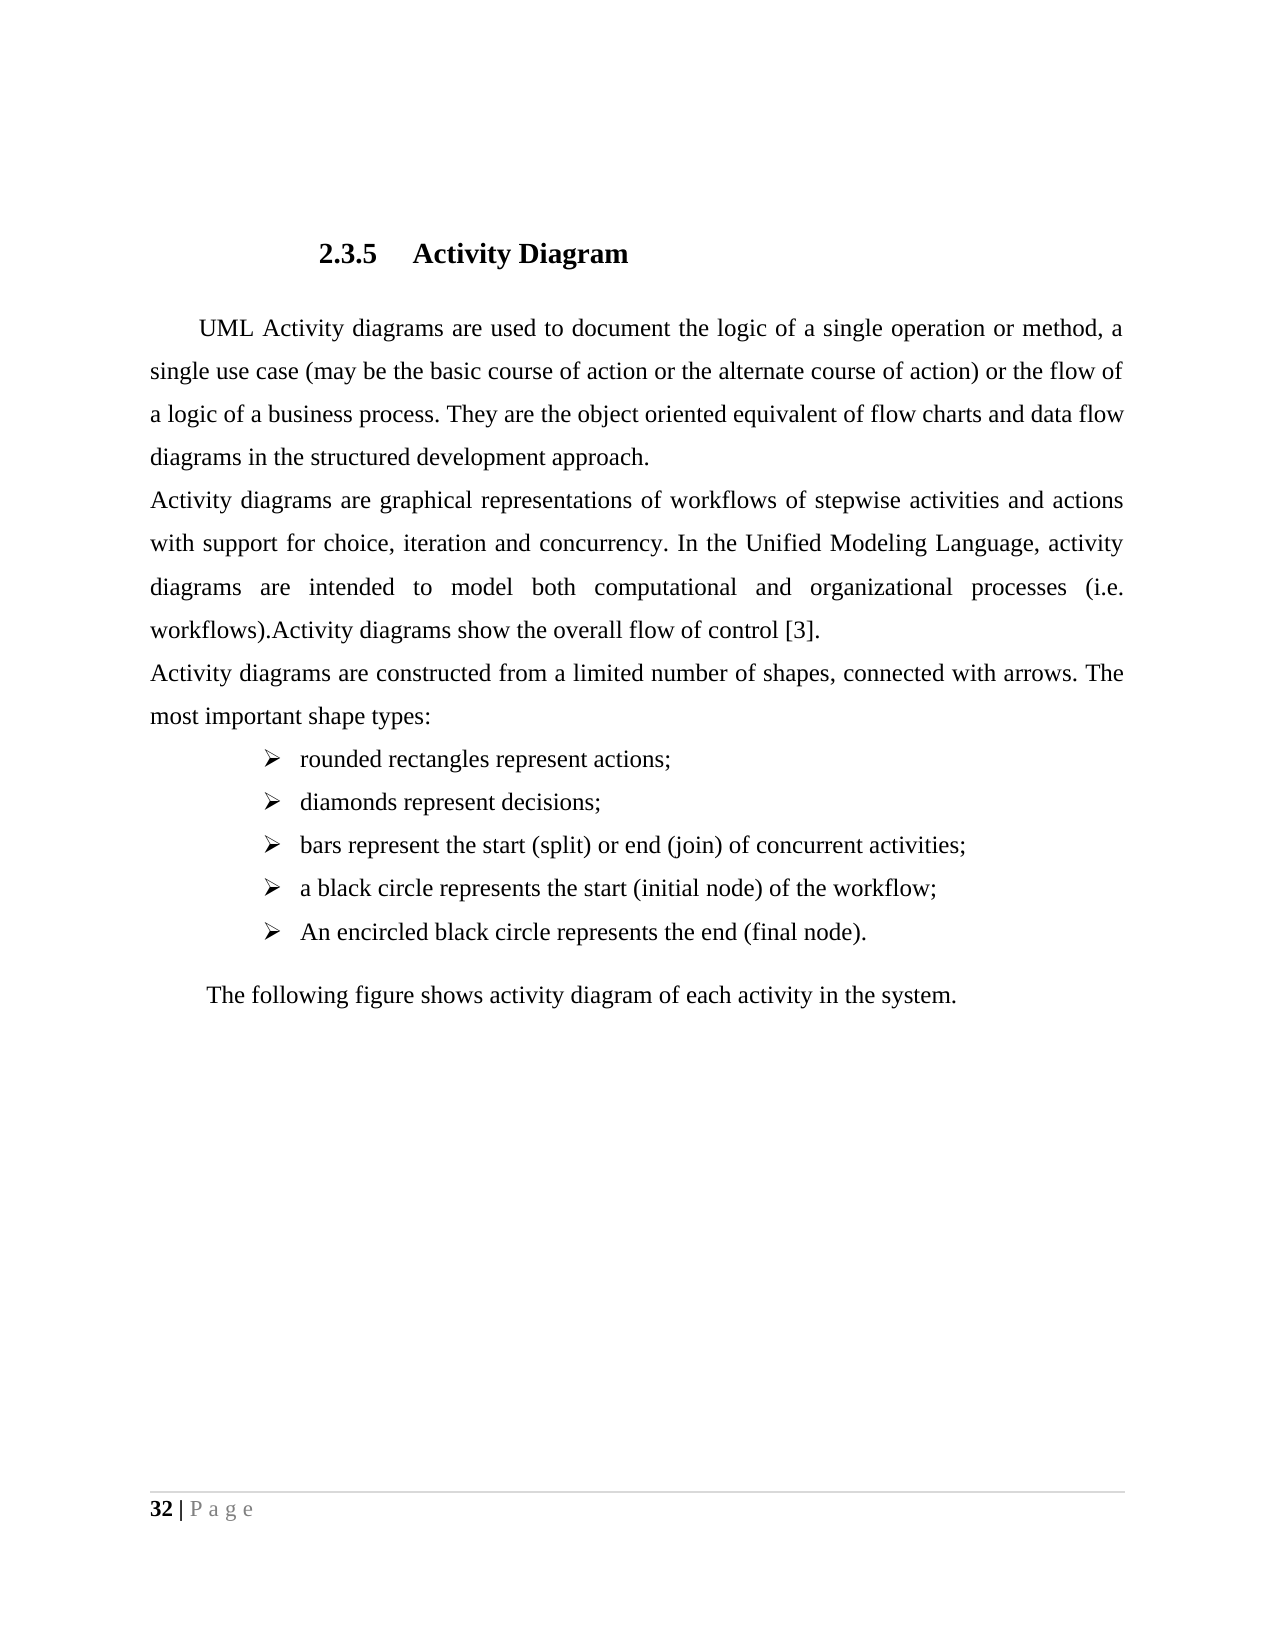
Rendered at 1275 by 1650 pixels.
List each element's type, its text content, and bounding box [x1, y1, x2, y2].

text Activity diagrams are constructed from a limited number of shapes, connected with arrows. The most important shape types: [150, 658, 1125, 730]
list bars represent the start (split) or end (join) of concurrent activities; [262, 830, 1125, 859]
list a black circle represents the start (initial node) of the workflow; [262, 873, 1125, 902]
list An encircled black circle represents the end (final node). [262, 917, 1125, 945]
text UML Activity diagrams are used to document the logic of a single operation or method, a single use case (may be the basic course of action or the alternate course of action) or the flow of a logic of a business process. They are the object oriented equivalent of flow charts and data flow diagrams in the structured development approach. [150, 313, 1125, 471]
list rounded rectangles represent actions; [262, 744, 1125, 773]
subtitle Activity Diagram [319, 236, 1125, 270]
text Activity diagrams are graphical representations of workflows of stepwise activities and actions with support for choice, iteration and concurrency. In the Unified Modeling Language, activity diagrams are intended to model both computational and organizational processes (i.e. workflows).Activity diagrams show the overall flow of control [3]. [150, 485, 1125, 643]
text The following figure shows activity diagram of each activity in the system. [150, 981, 1125, 1009]
list diamonds represent decisions; [262, 787, 1125, 816]
